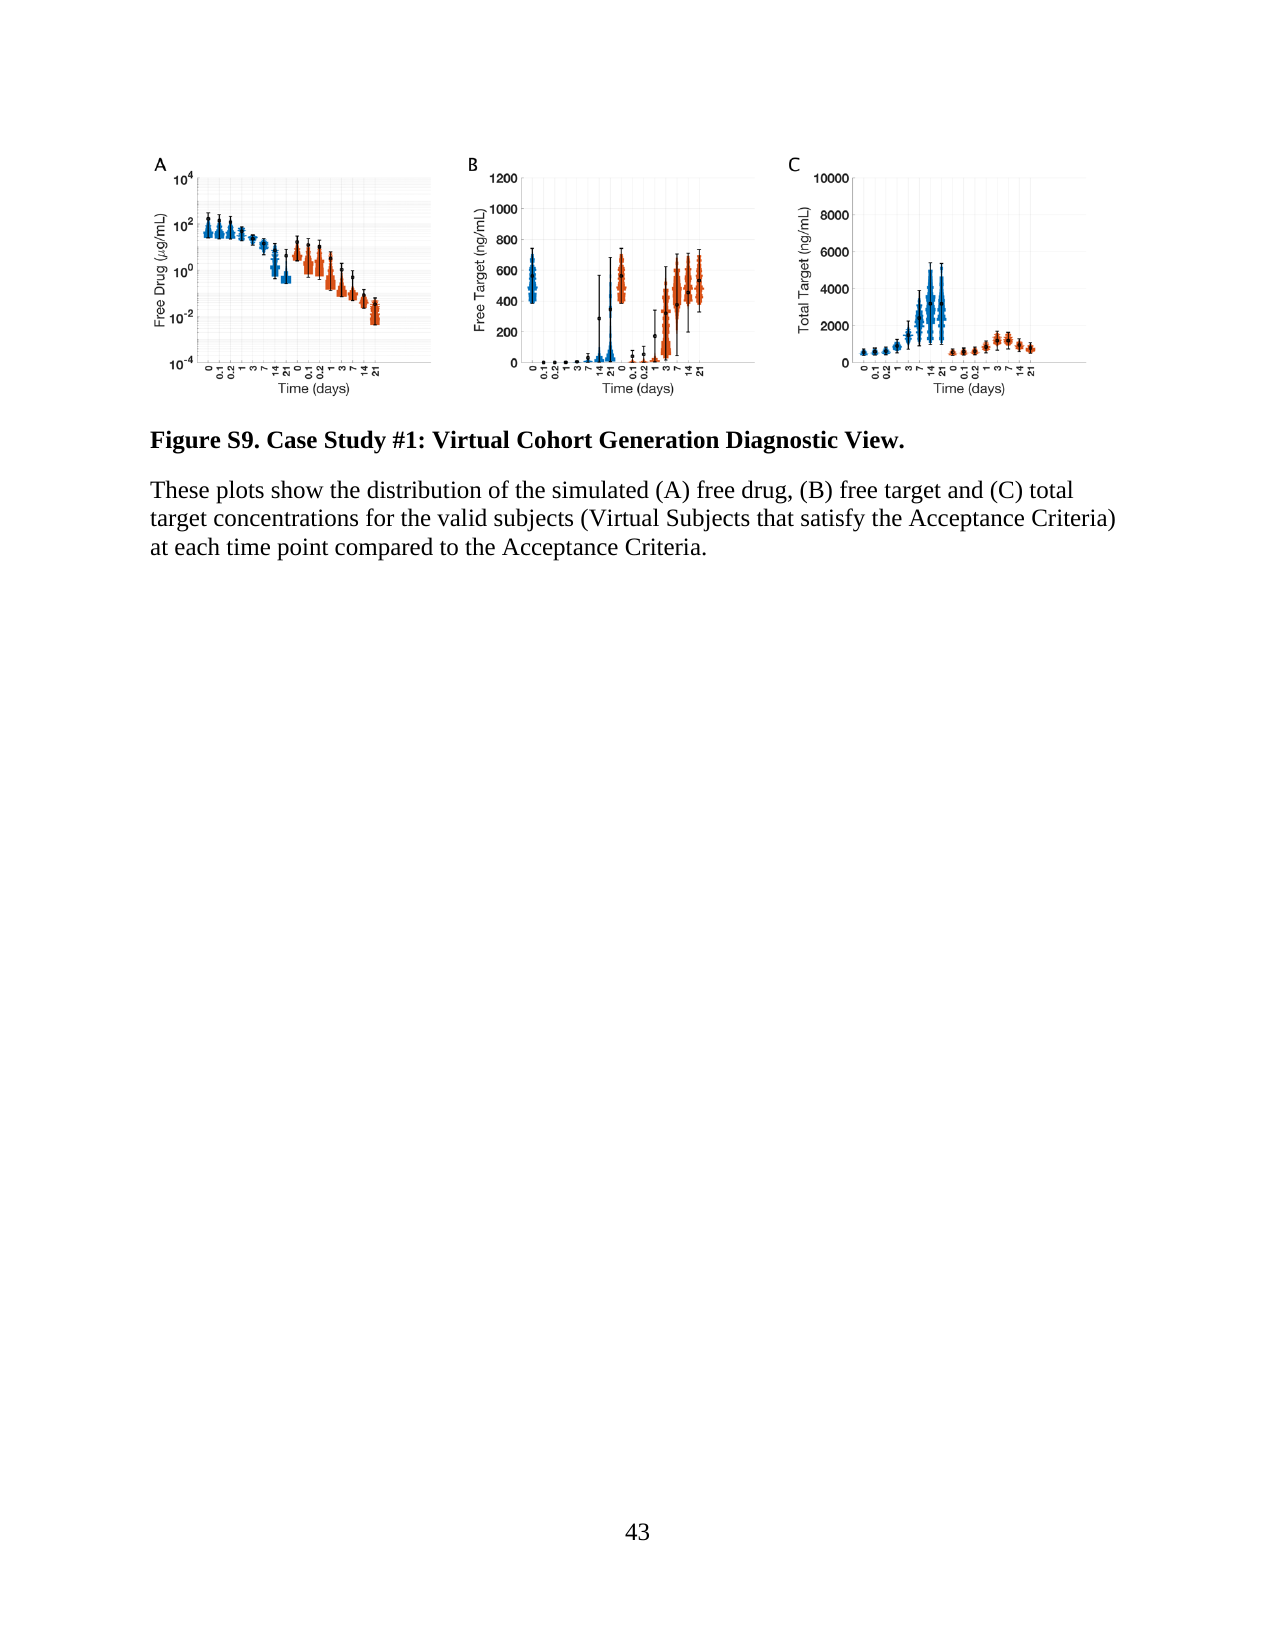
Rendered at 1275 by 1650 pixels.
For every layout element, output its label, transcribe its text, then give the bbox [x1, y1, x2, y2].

picture [150, 150, 1125, 397]
text These plots show the distribution of the simulated (A) free drug, (B) free target and (C) total target concentrations for the valid subjects (Virtual Subjects that satisfy the Acceptance Criteria) at each time point compared to the Acceptance Criteria. [150, 475, 1125, 561]
